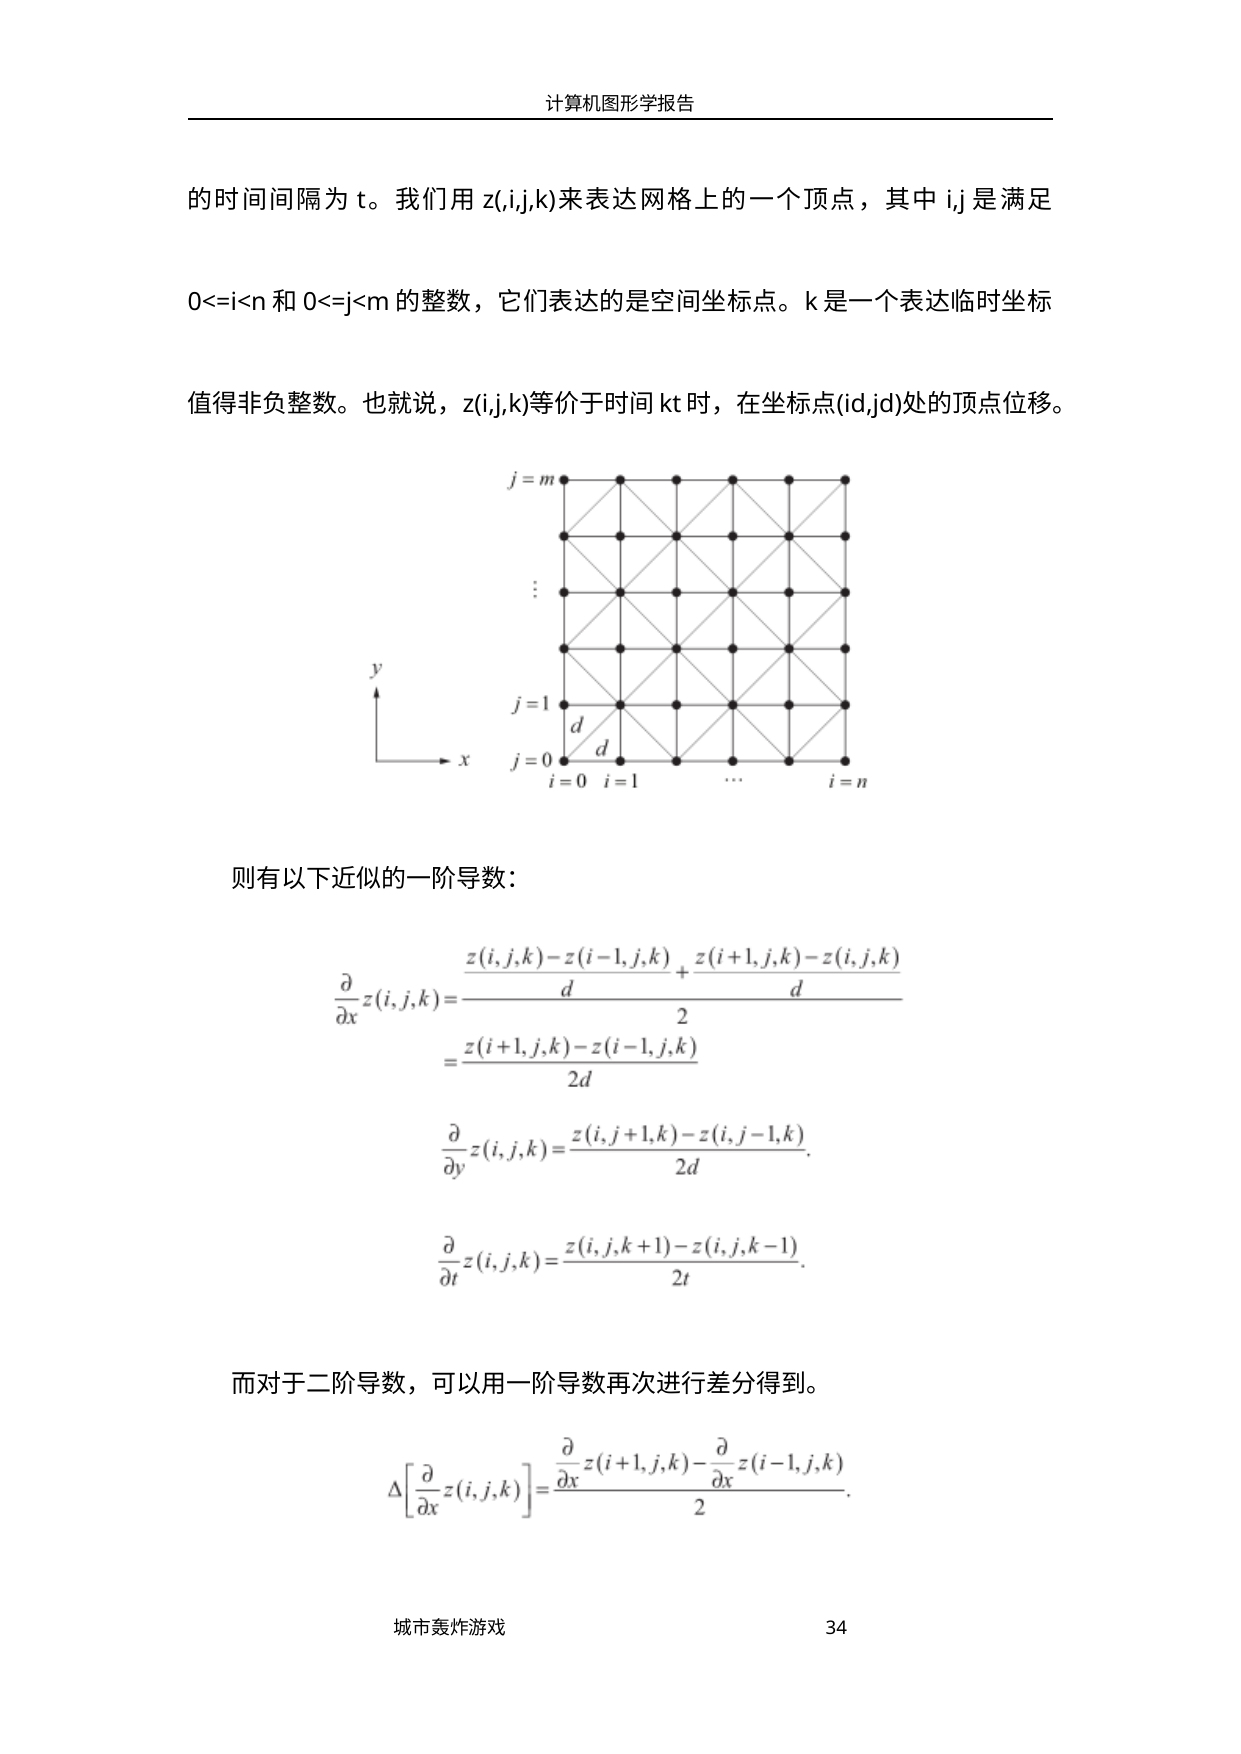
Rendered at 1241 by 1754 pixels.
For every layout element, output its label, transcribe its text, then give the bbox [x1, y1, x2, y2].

picture [429, 1113, 811, 1189]
picture [426, 1230, 814, 1304]
picture [354, 453, 886, 802]
picture [321, 928, 919, 1098]
text 则有以下近似的一阶导数： [187, 842, 1053, 910]
picture [378, 1433, 862, 1531]
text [187, 164, 1053, 436]
text 而对于二阶导数，可以用一阶导数再次进行差分得到。 [187, 1348, 1053, 1416]
